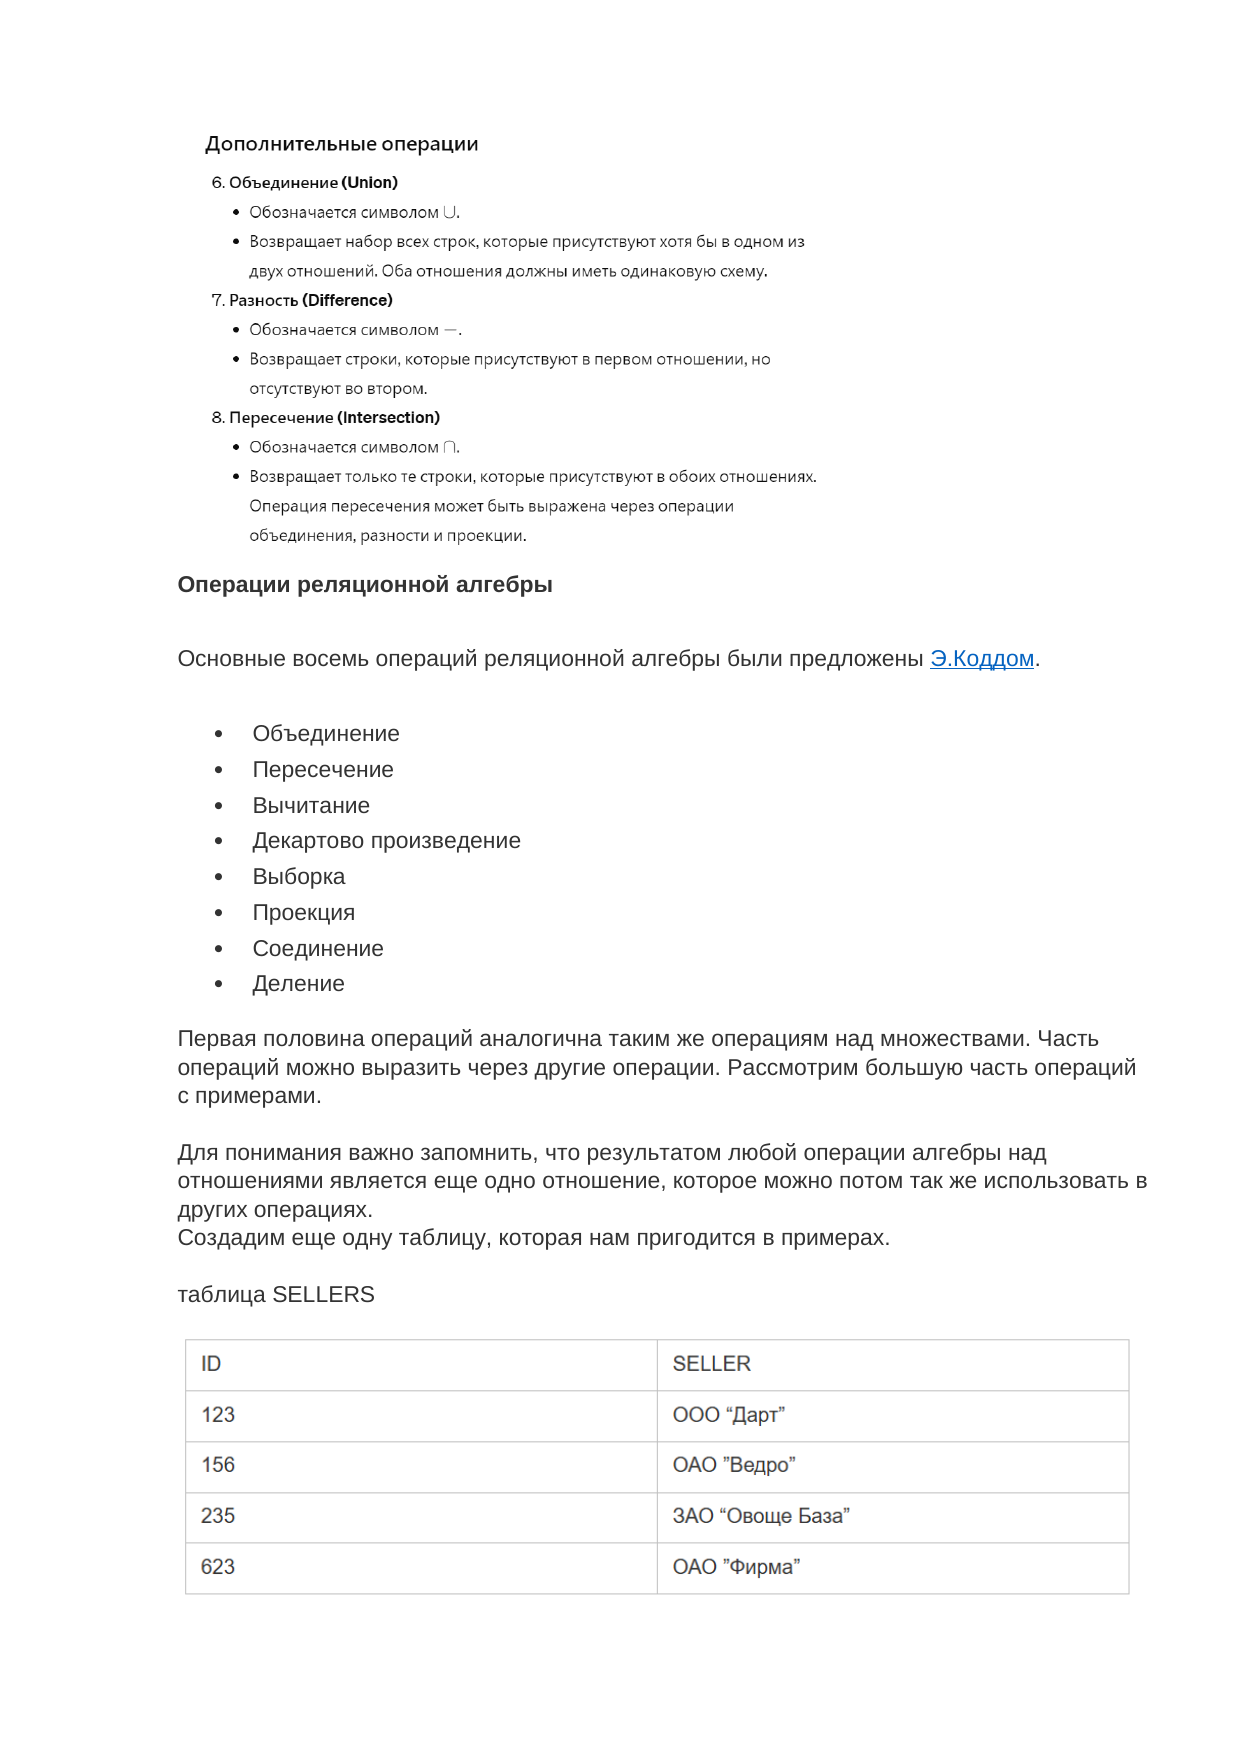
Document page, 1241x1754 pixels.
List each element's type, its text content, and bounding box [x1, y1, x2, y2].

picture [177, 1326, 1152, 1622]
text Первая половина операций аналогична таким же операциям над множествами. Часть операций можно выразить через другие операции. Рассмотрим большую часть операций с примерами. Для понимания важно запомнить, что результатом любой операции алгебры над отношениями является еще одно отношение, которое можно потом так же использовать в других операциях. Создадим еще одну таблицу, которая нам пригодится в примерах. таблица SELLERS [177, 997, 1152, 1307]
list Вычитание [215, 792, 1152, 818]
list Декартово произведение [215, 827, 1152, 854]
text Основные восемь операций реляционной алгебры были предложены Э.Коддом. [177, 616, 1152, 701]
picture [177, 118, 825, 553]
list Соединение [215, 935, 1152, 961]
text Операции реляционной алгебры [177, 571, 1152, 598]
list Выборка [215, 863, 1152, 889]
list Объединение [215, 720, 1152, 747]
list Проекция [215, 899, 1152, 925]
list Пересечение [215, 756, 1152, 782]
list Деление [215, 970, 1152, 997]
